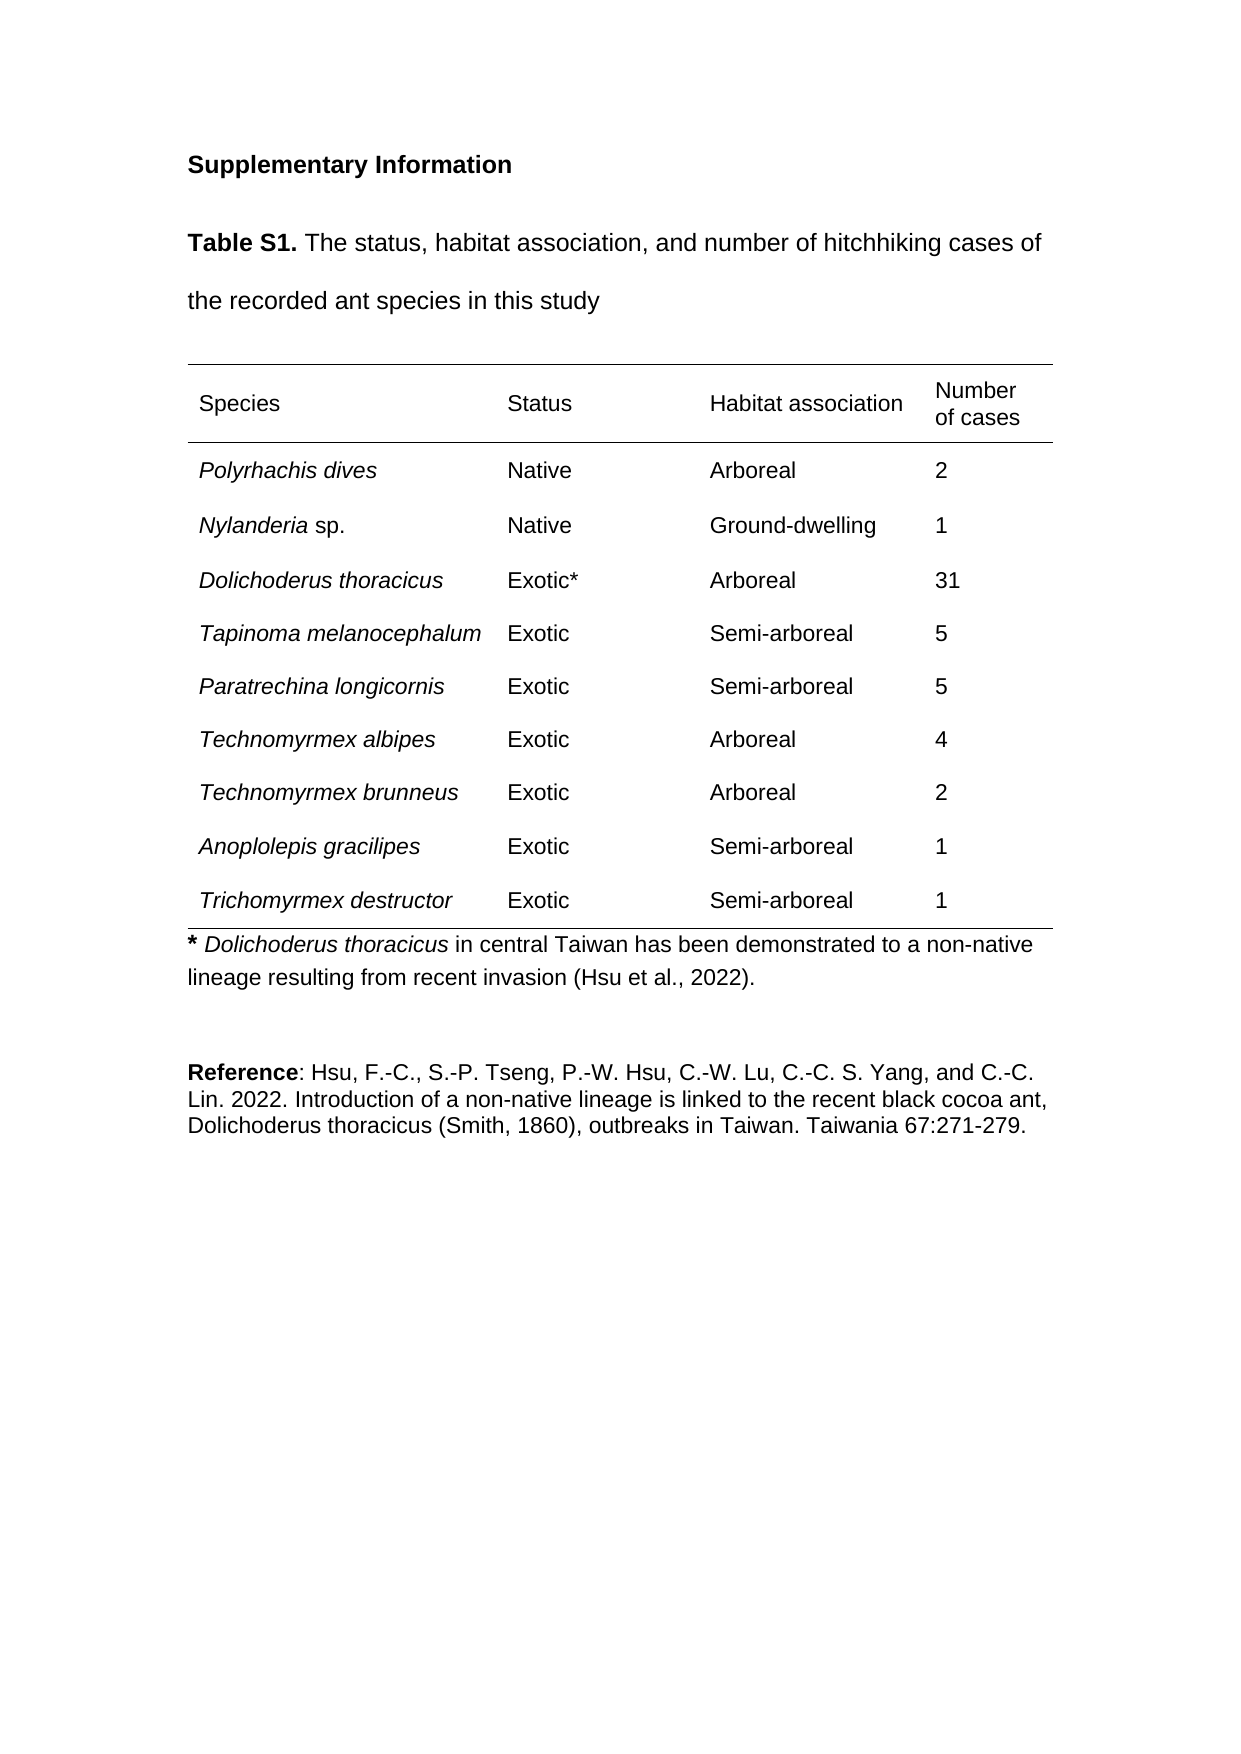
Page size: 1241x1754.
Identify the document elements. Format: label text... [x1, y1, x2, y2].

table_cell Trichomyrmex destructor [188, 873, 496, 928]
table_cell Native [496, 498, 698, 552]
text * Dolichoderus thoracicus in central Taiwan has been demonstrated to a non-native lineage resulting from recent invasion (Hsu et al., 2022). [187, 929, 1053, 991]
table_cell Technomyrmex brunneus [188, 766, 496, 819]
table_cell Paratrechina longicornis [188, 660, 496, 713]
table_cell Exotic [496, 873, 698, 928]
table_cell Polyrhachis dives [188, 443, 496, 498]
table_cell Ground-dwelling [698, 498, 924, 552]
table_cell 2 [924, 443, 1053, 498]
table_cell Exotic [496, 607, 698, 660]
table_cell Technomyrmex albipes [188, 713, 496, 766]
table_cell Exotic [496, 819, 698, 873]
table_cell Semi-arboreal [698, 873, 924, 928]
text Reference: Hsu, F.-C., S.-P. Tseng, P.-W. Hsu, C.-W. Lu, C.-C. S. Yang, and C.-C. Lin. 2022. Introduction of a non-native lineage is linked to the recent black cocoa ant, Dolichoderus thoracicus (Smith, 1860), outbreaks in Taiwan. Taiwania 67:271-279. [187, 1059, 1053, 1138]
table_header Status [496, 365, 698, 442]
table_cell Semi-arboreal [698, 607, 924, 660]
table_cell Anoplolepis gracilipes [188, 819, 496, 873]
table_cell Nylanderia sp. [188, 498, 496, 552]
table_cell Arboreal [698, 766, 924, 819]
table_header Species [188, 365, 496, 442]
table_header Number of cases [924, 365, 1053, 442]
table_cell Arboreal [698, 713, 924, 766]
text Supplementary Information [187, 150, 1053, 179]
table_cell 4 [924, 713, 1053, 766]
table_cell Exotic [496, 713, 698, 766]
table_cell 1 [924, 873, 1053, 928]
table_cell 2 [924, 766, 1053, 819]
table_cell Semi-arboreal [698, 819, 924, 873]
table_cell 31 [924, 553, 1053, 607]
table_cell 5 [924, 660, 1053, 713]
table_cell Exotic [496, 660, 698, 713]
table_cell Semi-arboreal [698, 660, 924, 713]
table_header Habitat association [698, 365, 924, 442]
table_cell 1 [924, 819, 1053, 873]
table_cell 5 [924, 607, 1053, 660]
table_cell Arboreal [698, 443, 924, 498]
table_cell Exotic [496, 766, 698, 819]
table_cell 1 [924, 498, 1053, 552]
table_cell Dolichoderus thoracicus [188, 553, 496, 607]
table_cell Exotic* [496, 553, 698, 607]
table_cell Tapinoma melanocephalum [188, 607, 496, 660]
text Table S1. The status, habitat association, and number of hitchhiking cases of the recorded ant species in this study [187, 228, 1053, 314]
table_cell Native [496, 443, 698, 498]
table_cell Arboreal [698, 553, 924, 607]
